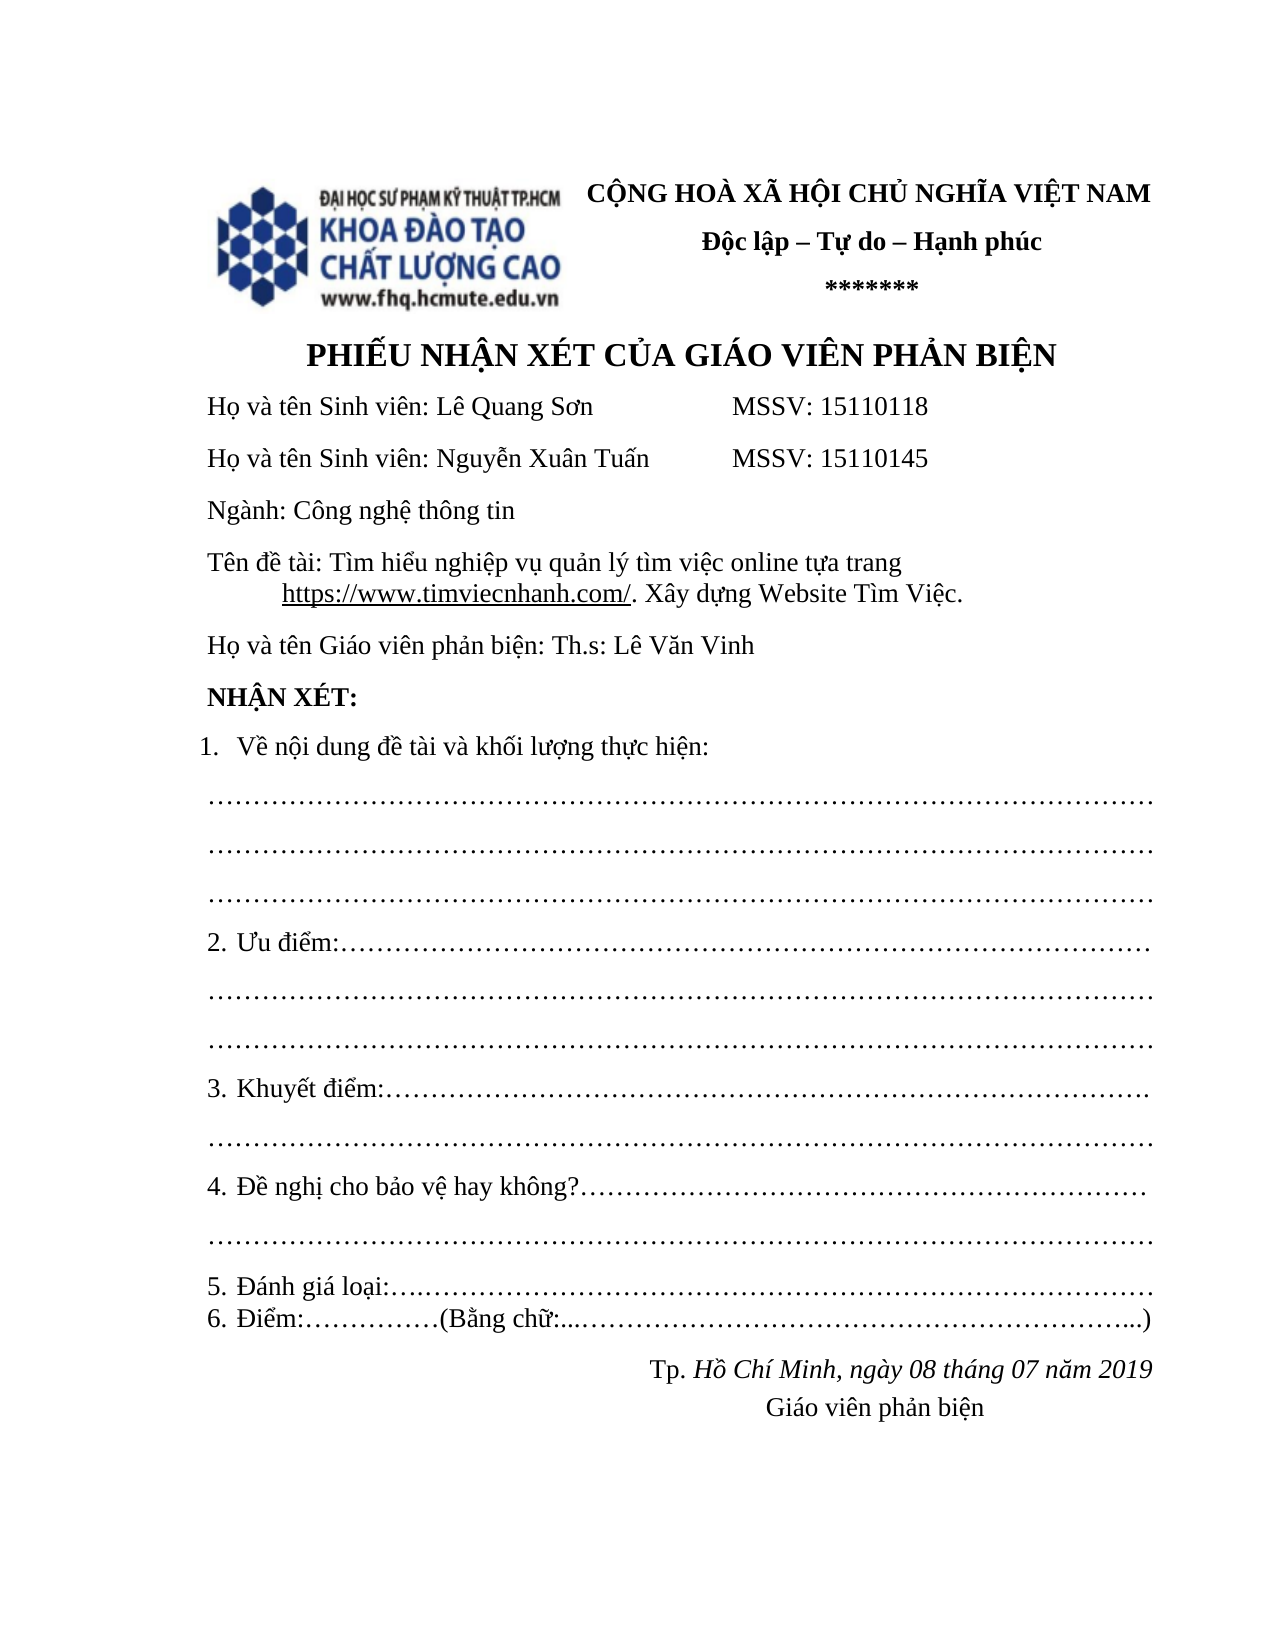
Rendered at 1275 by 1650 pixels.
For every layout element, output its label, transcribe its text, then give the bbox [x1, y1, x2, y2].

list Khuyết điểm:…………………………………………………………………………. [207, 1075, 1157, 1103]
text Họ và tên Giáo viên phản biện: Th.s: Lê Văn Vinh [207, 629, 1157, 660]
list Về nội dung đề tài và khối lượng thực hiện: [199, 733, 1157, 761]
list Đề nghị cho bảo vệ hay không?……………………………………………………… [207, 1173, 1157, 1201]
text …………………………………………………………………………………………… [207, 977, 1157, 1005]
text Tên đề tài: Tìm hiểu nghiệp vụ quản lý tìm việc online tựa trang https://www.timviecnhanh.com/. Xây dựng Website Tìm Việc. [207, 546, 1157, 608]
text …………………………………………………………………………………………… [207, 831, 1157, 859]
text Họ và tên Sinh viên: Lê Quang Sơn MSSV: 15110118 [207, 390, 1157, 421]
text …………………………………………………………………………………………… [207, 1124, 1157, 1152]
text Giáo viên phản biện [582, 1391, 1157, 1422]
text CỘNG HOÀ XÃ HỘI CHỦ NGHĨA VIỆT NAM [568, 177, 1157, 208]
text Ngành: Công nghệ thông tin [207, 494, 1157, 525]
text NHẬN XÉT: [207, 681, 1157, 712]
text …………………………………………………………………………………………… [207, 880, 1157, 908]
text …………………………………………………………………………………………… [207, 1026, 1157, 1054]
text PHIẾU NHẬN XÉT CỦA GIÁO VIÊN PHẢN BIỆN [207, 335, 1157, 373]
text Họ và tên Sinh viên: Nguyễn Xuân Tuấn MSSV: 15110145 [207, 442, 1157, 473]
text …………………………………………………………………………………………… [207, 782, 1157, 810]
text Độc lập – Tự do – Hạnh phúc [568, 225, 1157, 256]
list Đánh giá loại:….……………………………………………………………………… [207, 1271, 1157, 1302]
text Tp. Hồ Chí Minh, ngày 08 tháng 07 năm 2019 [582, 1354, 1157, 1385]
text …………………………………………………………………………………………… [207, 1222, 1157, 1250]
text ******* [568, 273, 1157, 304]
picture [205, 176, 568, 314]
list Ưu điểm:……………………………………………………………………………… [207, 928, 1157, 957]
list Điểm:……………(Bằng chữ:...……………………………………………………...) [207, 1302, 1157, 1333]
